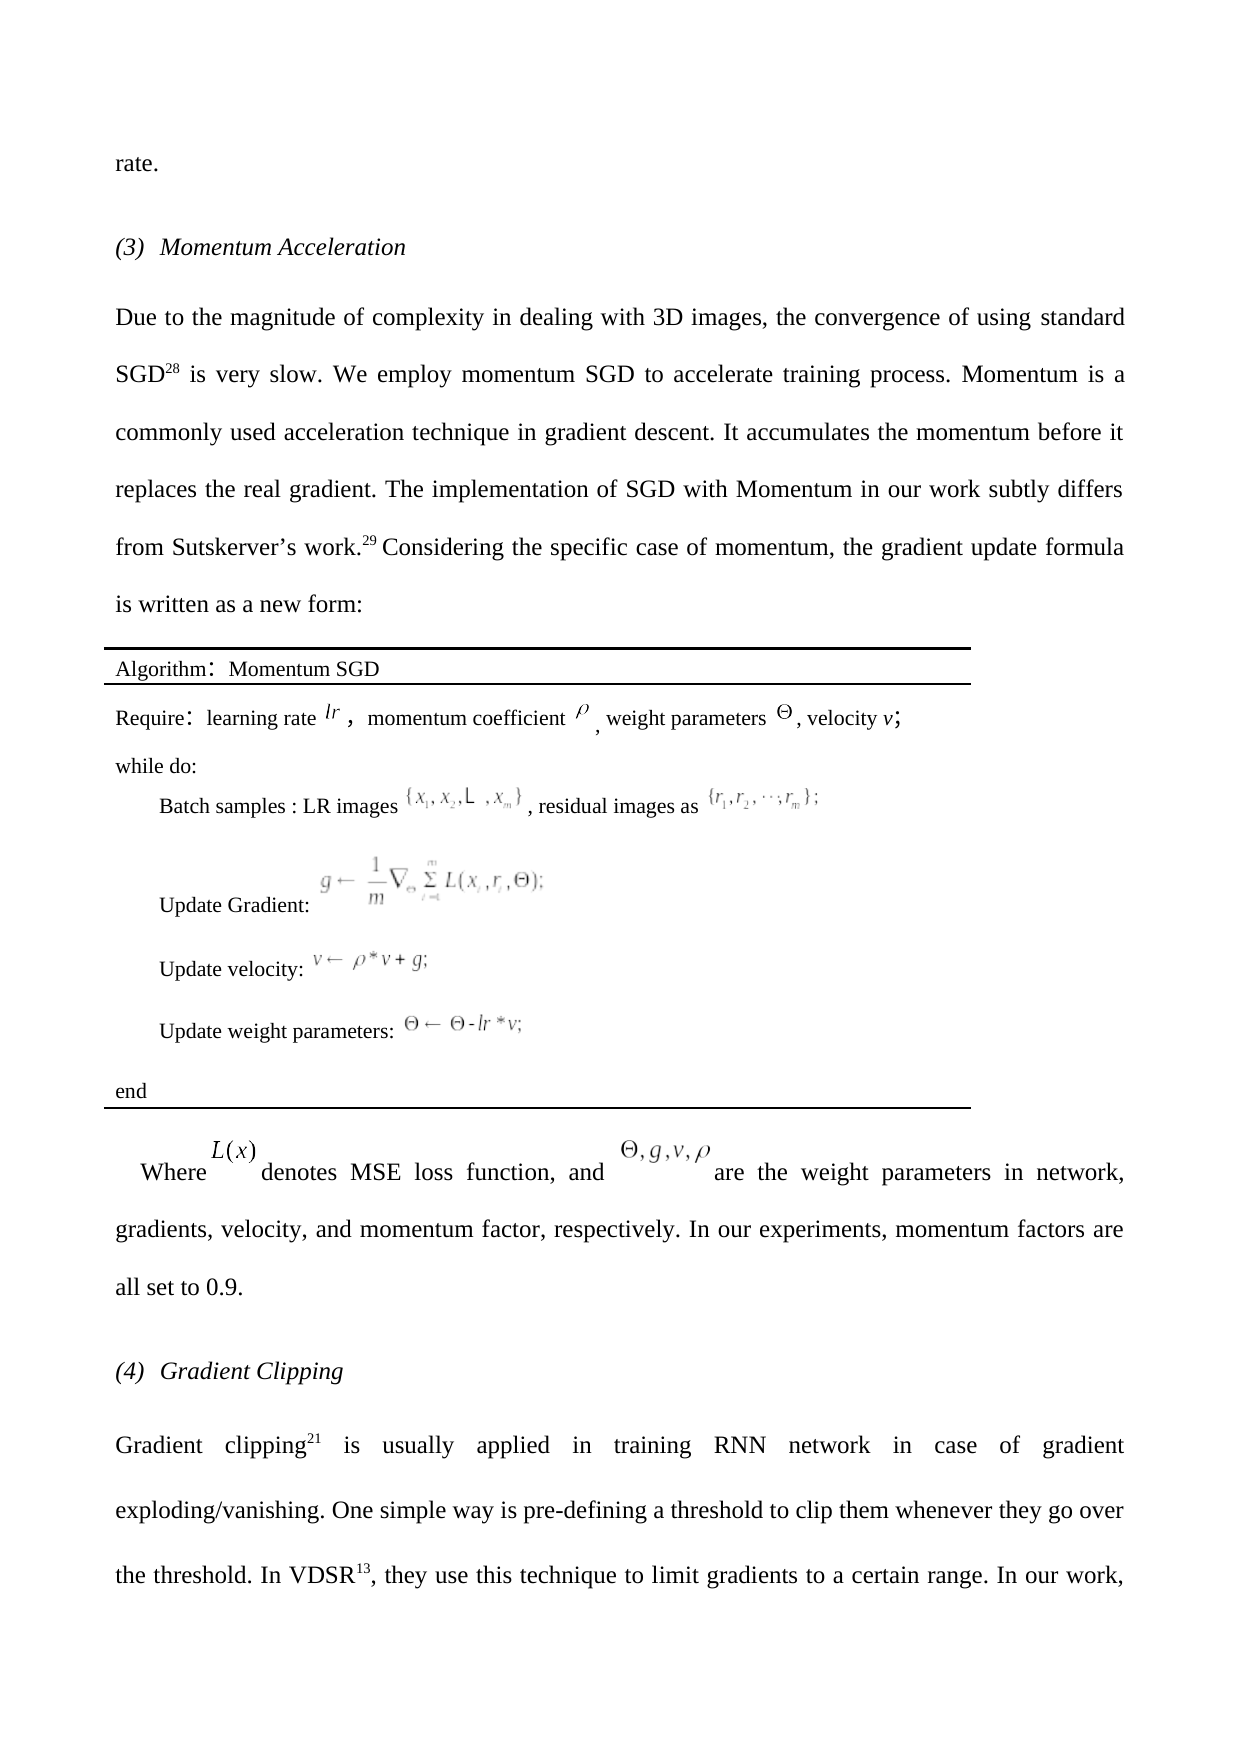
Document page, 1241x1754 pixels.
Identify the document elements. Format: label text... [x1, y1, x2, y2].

table_header Algorithm：Momentum SGD [104, 650, 971, 683]
table_cell Require：learning rate ，momentum coefficient , weight parameters , velocity v； while do: Batch samples : LR images , residual images as Update Gradient: Update velocity: Update weight parameters: end [104, 685, 971, 1107]
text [115, 1428, 1125, 1591]
list Momentum Acceleration [115, 232, 1125, 261]
list Gradient Clipping [115, 1354, 1125, 1387]
text Due to the magnitude of complexity in dealing with 3D images, the convergence of using standard SGD28 is very slow. We employ momentum SGD to accelerate training process. Momentum is a commonly used acceleration technique in gradient descent. It accumulates the momentum before it replaces the real gradient. The implementation of SGD with Momentum in our work subtly differs from Sutskerver’s work.29 Considering the specific case of momentum, the gradient update formula is written as a new form: [115, 302, 1125, 618]
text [115, 146, 1125, 178]
text Wheredenotes MSE loss function, and are the weight parameters in network, gradients, velocity, and momentum factor, respectively. In our experiments, momentum factors are all set to 0.9. [115, 1134, 1125, 1301]
